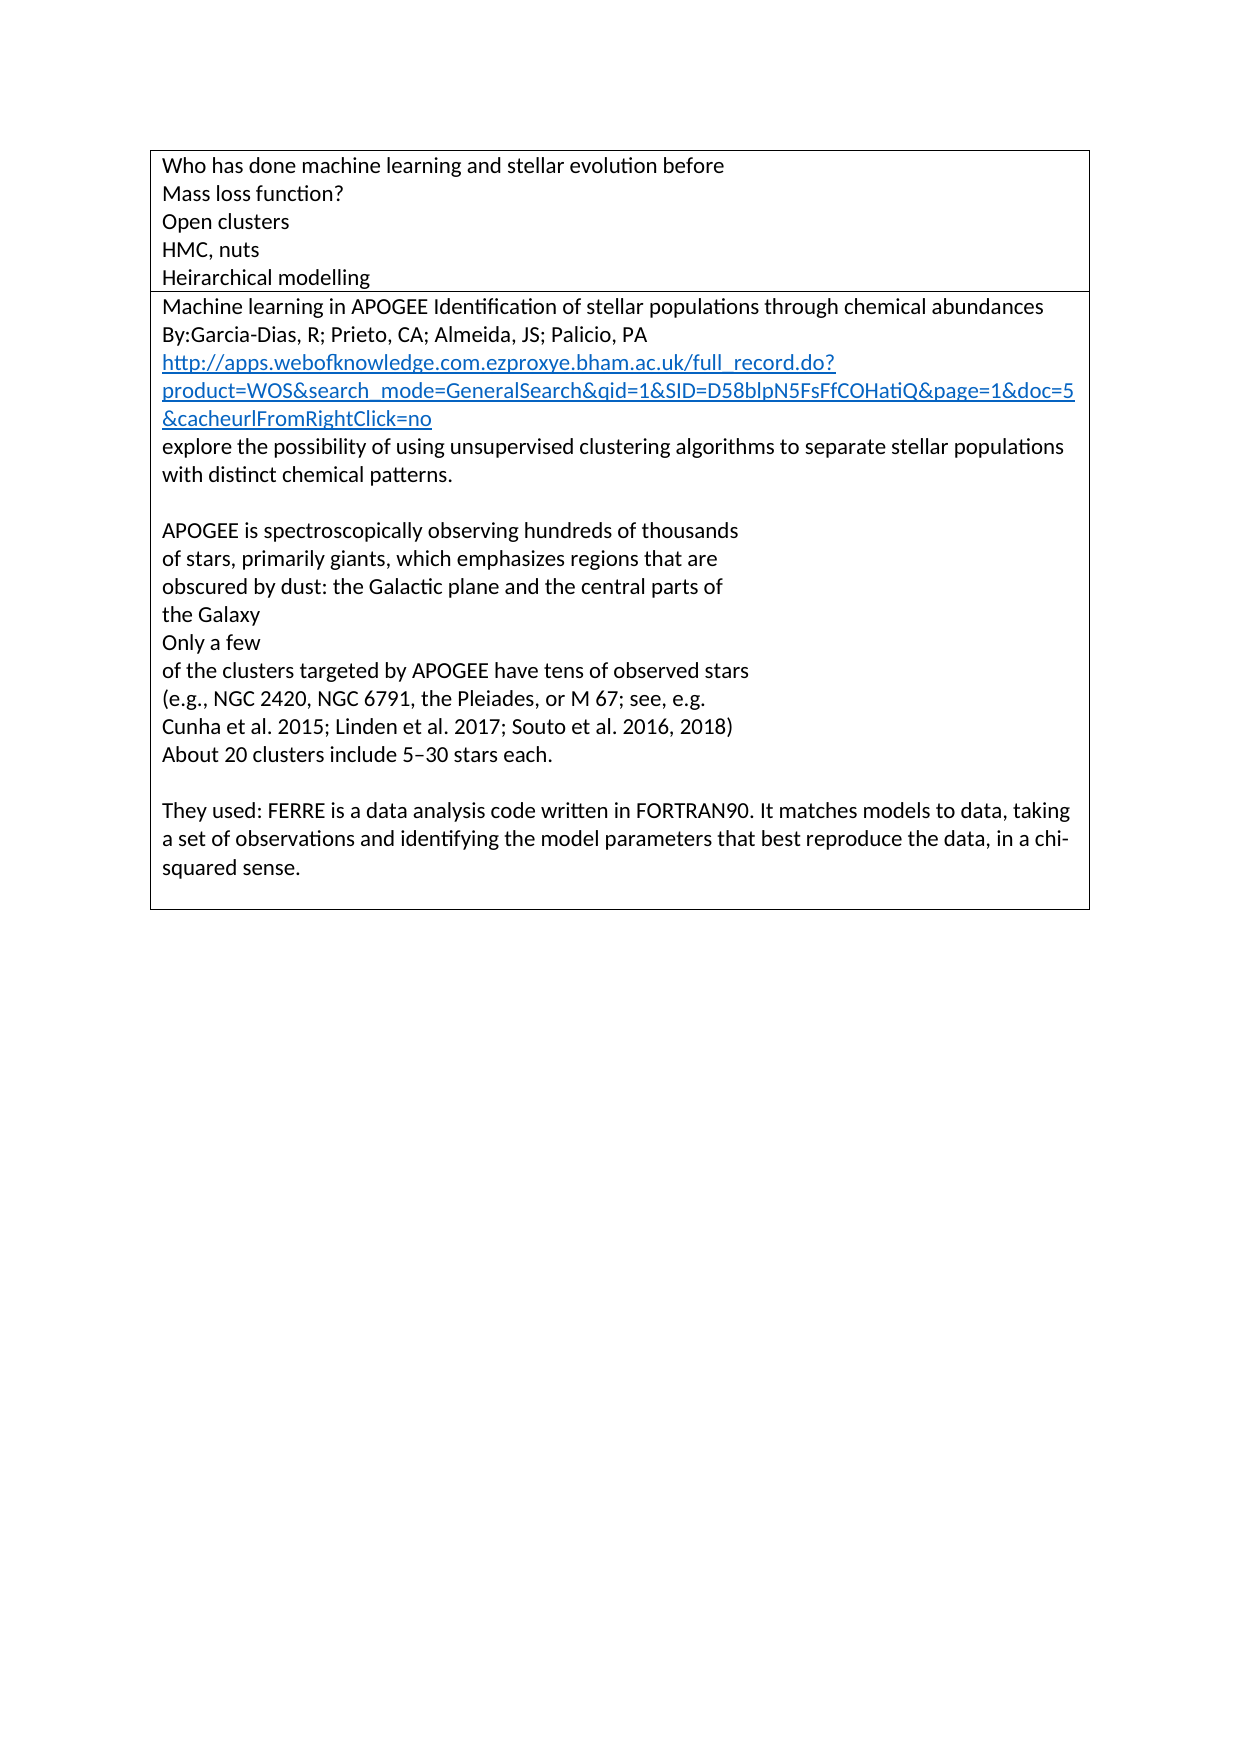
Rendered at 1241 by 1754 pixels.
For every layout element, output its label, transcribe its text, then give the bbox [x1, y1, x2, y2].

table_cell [151, 151, 1089, 291]
table_cell Machine learning in APOGEE Identification of stellar populations through chemical abundances By:Garcia-Dias, R; Prieto, CA; Almeida, JS; Palicio, PA http://apps.webofknowledge.com.ezproxye.bham.ac.uk/full_record.do?product=WOS&search_mode=GeneralSearch&qid=1&SID=D58blpN5FsFfCOHatiQ&page=1&doc=5&cacheurlFromRightClick=no explore the possibility of using unsupervised clustering algorithms to separate stellar populations with distinct chemical patterns. APOGEE is spectroscopically observing hundreds of thousands of stars, primarily giants, which emphasizes regions that are obscured by dust: the Galactic plane and the central parts of the Galaxy Only a few of the clusters targeted by APOGEE have tens of observed stars (e.g., NGC 2420, NGC 6791, the Pleiades, or M 67; see, e.g. Cunha et al. 2015; Linden et al. 2017; Souto et al. 2016, 2018) About 20 clusters include 5–30 stars each. They used: FERRE is a data analysis code written in FORTRAN90. It matches models to data, taking a set of observations and identifying the model parameters that best reproduce the data, in a chi-squared sense. N* = no. cluster members Membership was determined based on radial velocities and on the distribution of chemical abundances Hogg et al. (2016) machine-learning algorithms to stellar abundances was also employed by da Silva et al. (2012), Ting et al. (2012), Jofré et al. (2017), Anders et al. (2018), Boesso & Rocha-Pinto (2018), and Price-Jones & Bovy (2019). Bayesian Gaussian mixture models The algorithms are an affinity propagation (Frey & Dueck 2007), agglomerative clustering (Fränti et al. 2006), DBSCAN (Daszykowski & Walczak 2010), K-means (Macqueen 1967), mini-batch Kmeans (Bouveyron et al. 2007), spectral clustering (Ng et al. 2002), Gaussian mixing models (Bouveyron et al. 2007), and Bayesian Gaussian mixing models (Neal 1992; Lartillot & Philippe 2004). These are all the nonhierarchical clustering algorithms available in the scikit-learn library (Thirion et al. 2016). [151, 292, 1089, 909]
